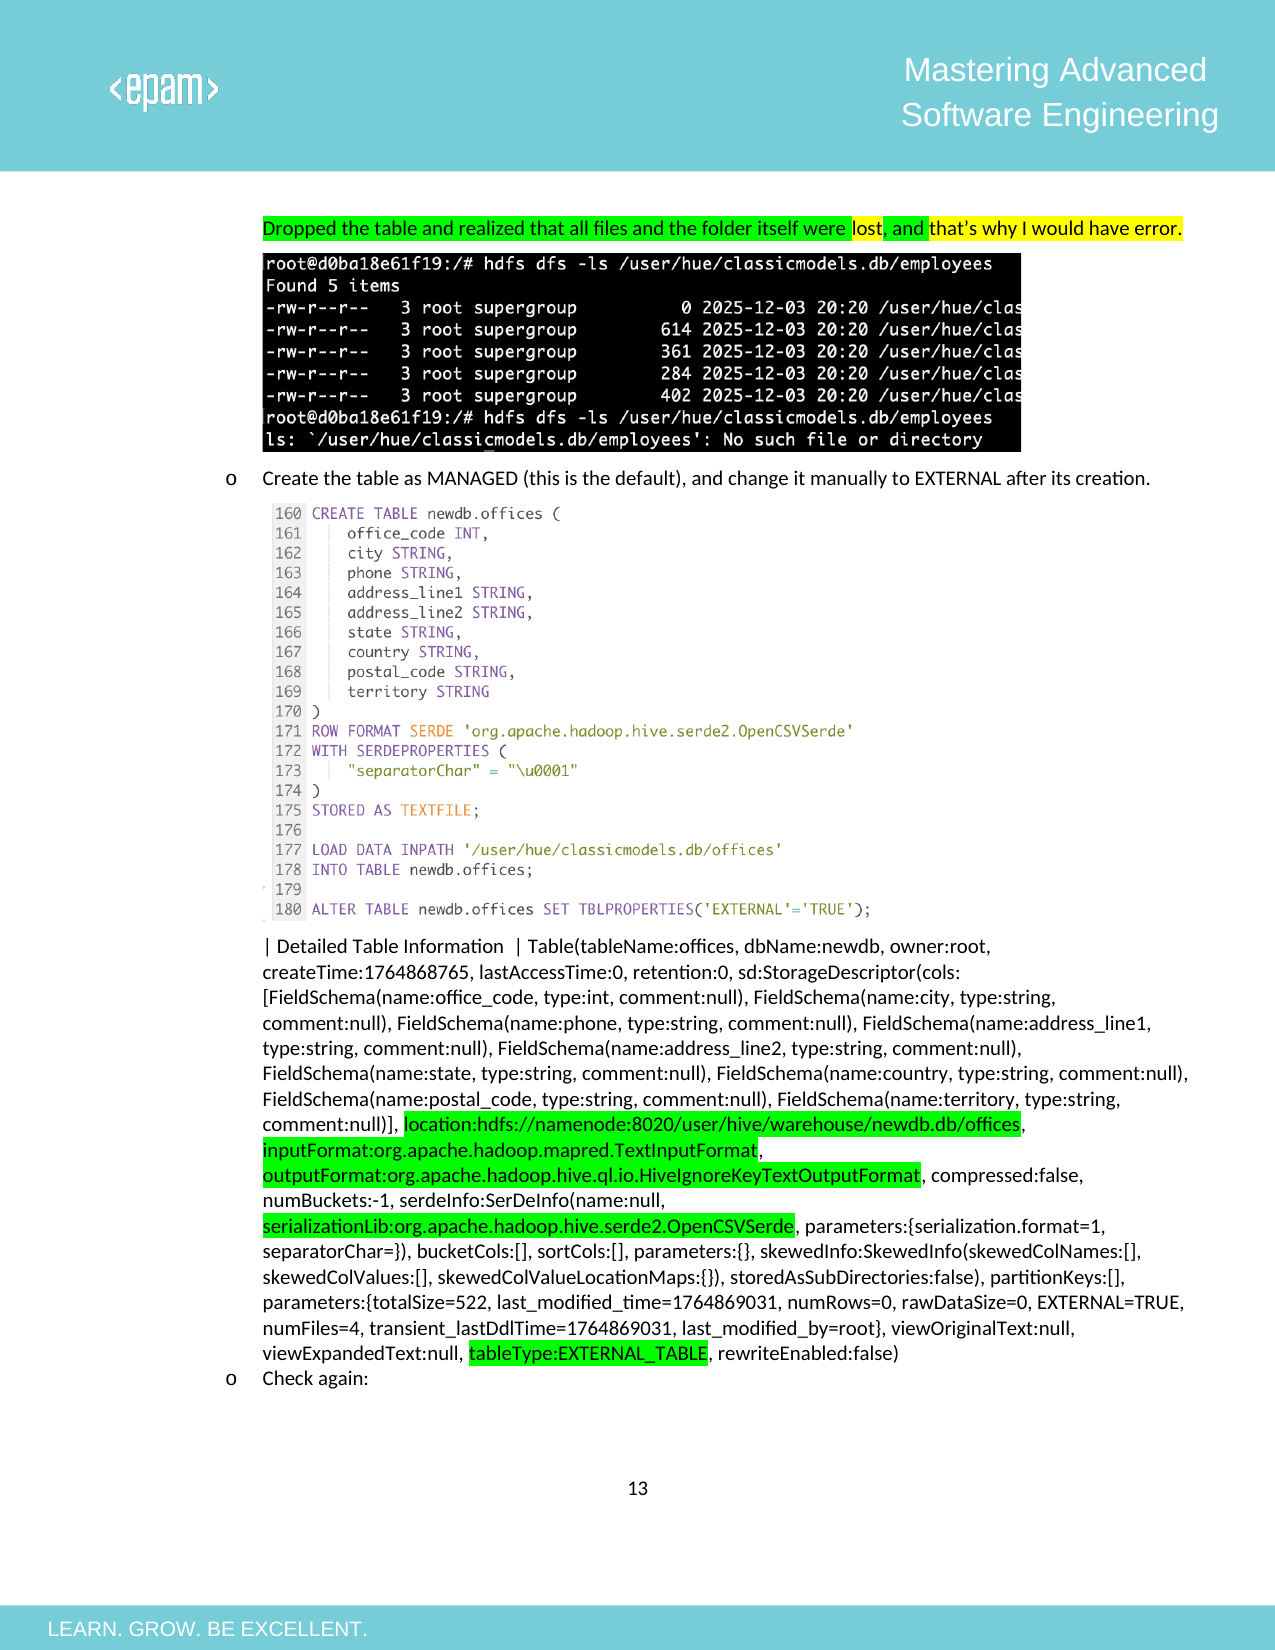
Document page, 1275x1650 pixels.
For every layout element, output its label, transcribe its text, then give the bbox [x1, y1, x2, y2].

list Check again: [225, 1366, 1191, 1392]
picture [135, 53, 160, 133]
picture [262, 503, 872, 921]
picture [262, 253, 1022, 452]
list | Detailed Table Information | Table(tableName:offices, dbName:newdb, owner:root, createTime:1764868765, lastAccessTime:0, retention:0, sd:StorageDescriptor(cols:[FieldSchema(name:office_code, type:int, comment:null), FieldSchema(name:city, type:string, comment:null), FieldSchema(name:phone, type:string, comment:null), FieldSchema(name:address_line1, type:string, comment:null), FieldSchema(name:address_line2, type:string, comment:null), FieldSchema(name:state, type:string, comment:null), FieldSchema(name:country, type:string, comment:null), FieldSchema(name:postal_code, type:string, comment:null), FieldSchema(name:territory, type:string, comment:null)], location:hdfs://namenode:8020/user/hive/warehouse/newdb.db/offices, inputFormat:org.apache.hadoop.mapred.TextInputFormat, outputFormat:org.apache.hadoop.hive.ql.io.HiveIgnoreKeyTextOutputFormat, compressed:false, numBuckets:-1, serdeInfo:SerDeInfo(name:null, serializationLib:org.apache.hadoop.hive.serde2.OpenCSVSerde, parameters:{serialization.format=1, separatorChar=}), bucketCols:[], sortCols:[], parameters:{}, skewedInfo:SkewedInfo(skewedColNames:[], skewedColValues:[], skewedColValueLocationMaps:{}), storedAsSubDirectories:false), partitionKeys:[], parameters:{totalSize=522, last_modified_time=1764869031, numRows=0, rawDataSize=0, EXTERNAL=TRUE, numFiles=4, transient_lastDdlTime=1764869031, last_modified_by=root}, viewOriginalText:null, viewExpandedText:null, tableType:EXTERNAL_TABLE, rewriteEnabled:false) [262, 933, 1191, 1366]
